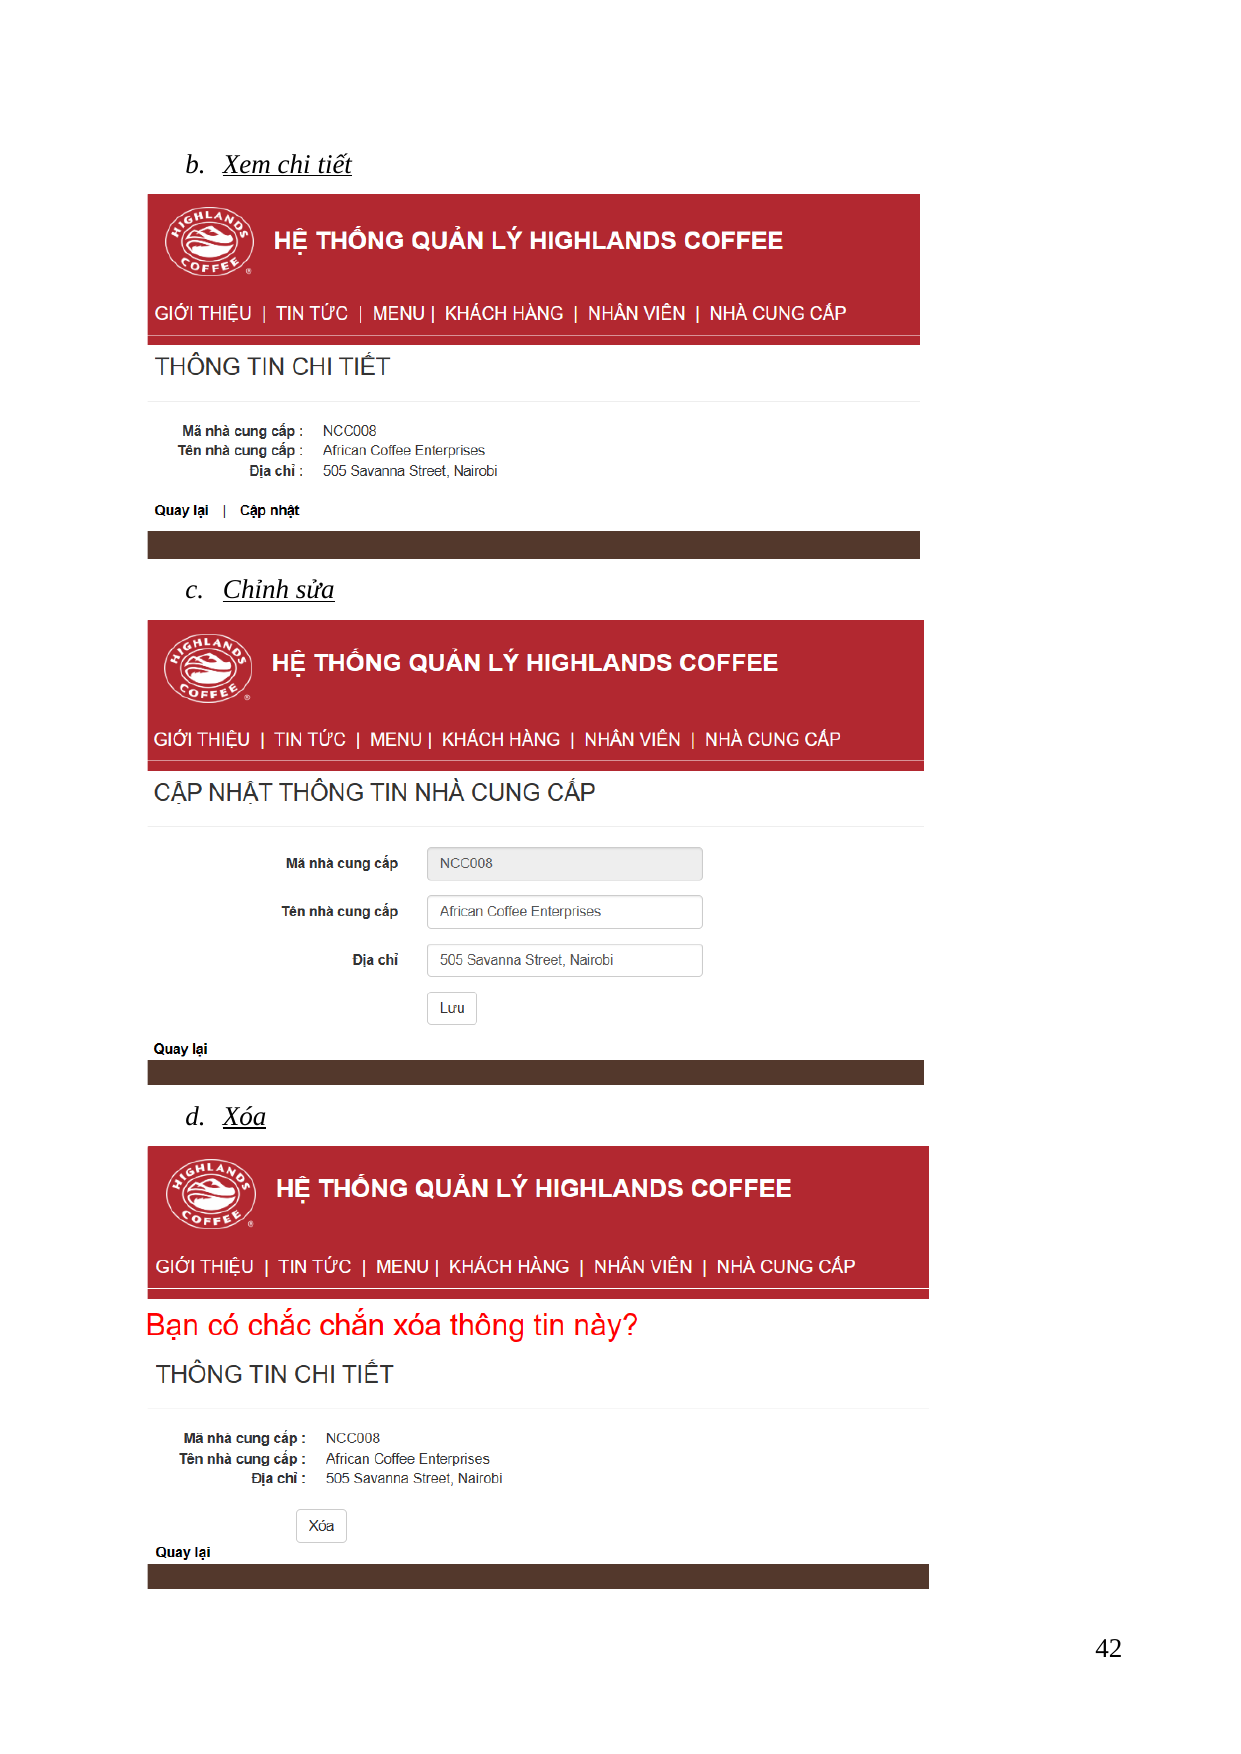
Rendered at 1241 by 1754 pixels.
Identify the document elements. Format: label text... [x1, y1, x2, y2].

list Xóa [185, 1100, 1122, 1131]
picture [147, 194, 920, 559]
list Xem chi tiết [185, 148, 1122, 179]
list Chỉnh sửa [185, 574, 1122, 605]
picture [147, 1146, 929, 1589]
picture [147, 620, 924, 1085]
